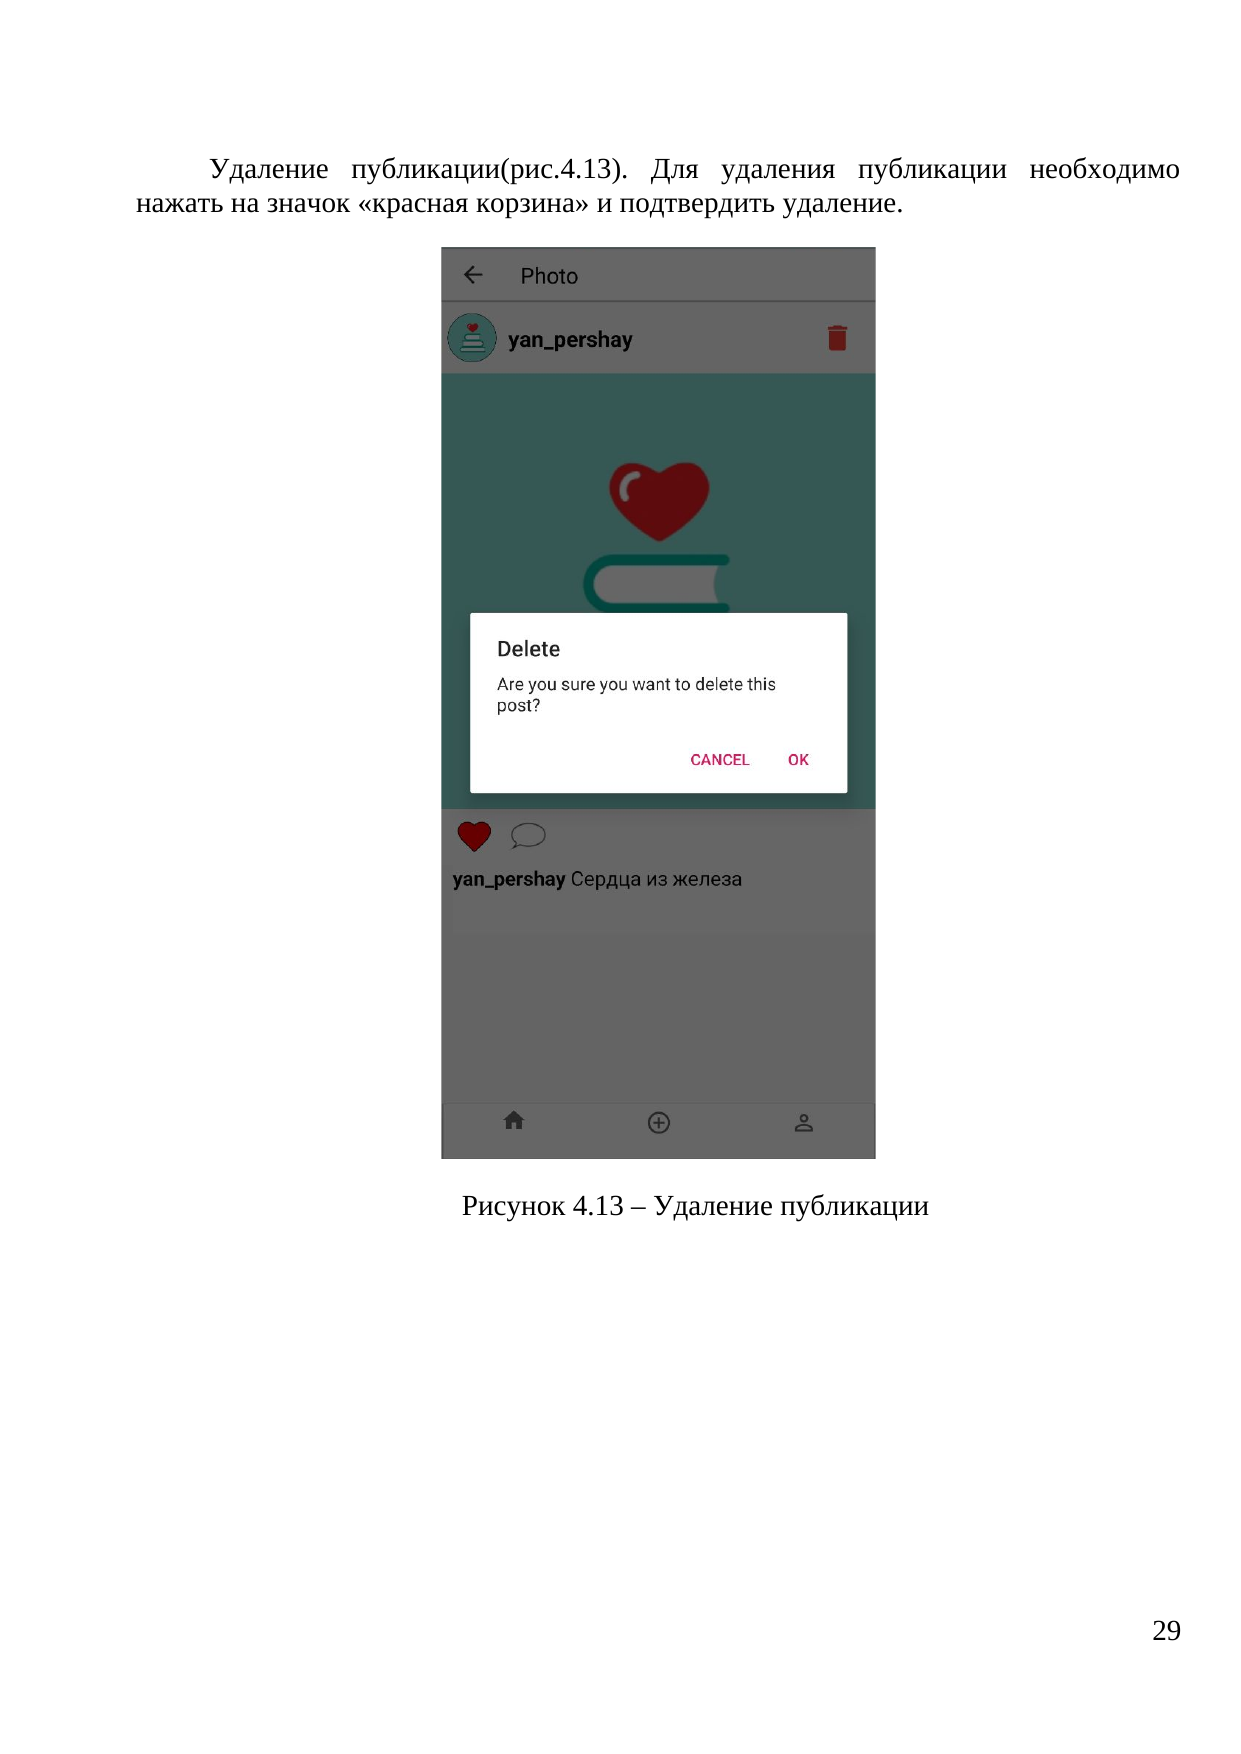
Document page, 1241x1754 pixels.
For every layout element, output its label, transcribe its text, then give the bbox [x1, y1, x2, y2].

picture [441, 247, 876, 1159]
list Рисунок 4.13 – Удаление публикации [136, 1188, 1181, 1222]
list Удаление публикации(рис.4.13). Для удаления публикации необходимо нажать на значок «красная корзина» и подтвердить удаление. [136, 152, 1181, 219]
